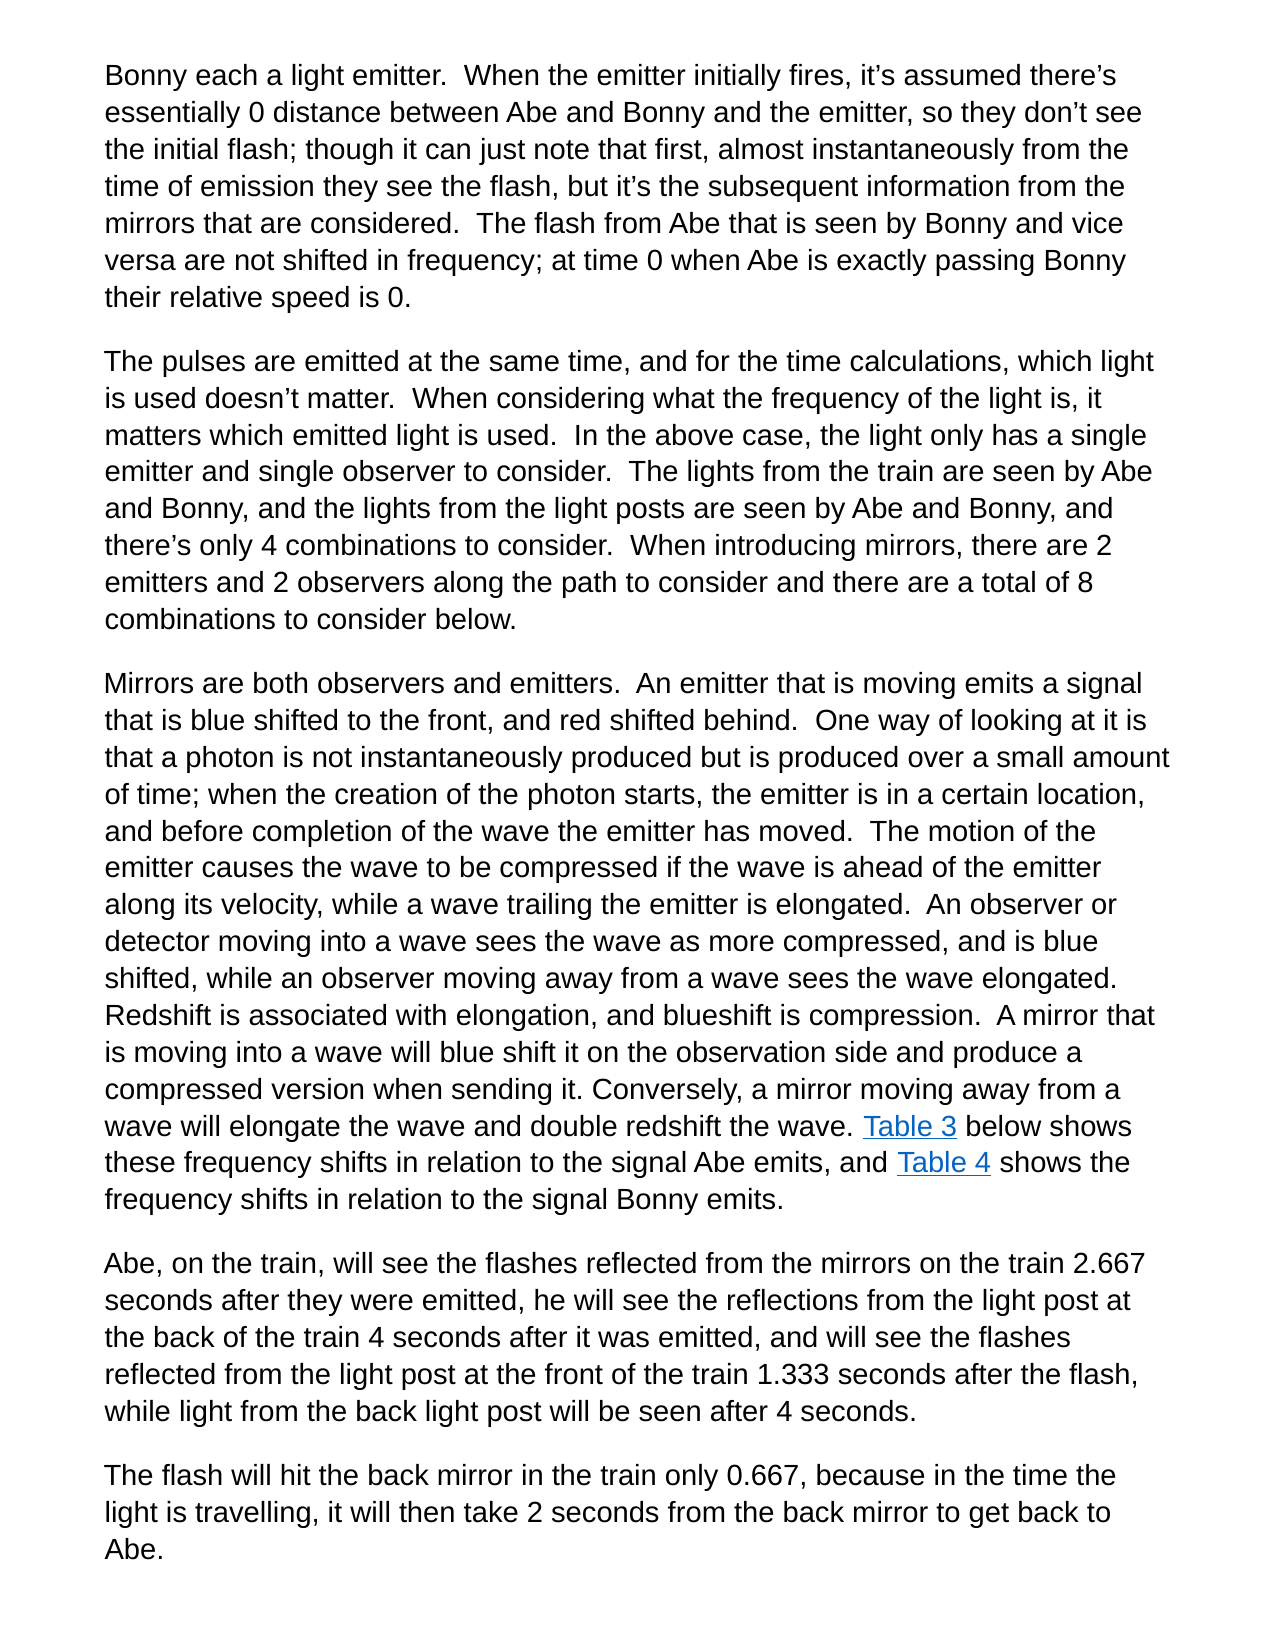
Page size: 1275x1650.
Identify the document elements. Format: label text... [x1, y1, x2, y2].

text Abe, on the train, will see the flashes reflected from the mirrors on the train 2.667 seconds after they were emitted, he will see the reflections from the light post at the back of the train 4 seconds after it was emitted, and will see the flashes reflected from the light post at the front of the train 1.333 seconds after the flash, while light from the back light post will be seen after 4 seconds. [103, 1246, 1172, 1427]
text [103, 58, 1172, 313]
text The pulses are emitted at the same time, and for the time calculations, which light is used doesn’t matter. When considering what the frequency of the light is, it matters which emitted light is used. In the above case, the light only has a single emitter and single observer to consider. The lights from the train are seen by Abe and Bonny, and the lights from the light posts are seen by Abe and Bonny, and there’s only 4 combinations to consider. When introducing mirrors, there are 2 emitters and 2 observers along the path to consider and there are a total of 8 combinations to consider below. [103, 344, 1172, 635]
text The flash will hit the back mirror in the train only 0.667, because in the time the light is travelling, it will then take 2 seconds from the back mirror to get back to Abe. [103, 1458, 1172, 1565]
text Mirrors are both observers and emitters. An emitter that is moving emits a signal that is blue shifted to the front, and red shifted behind. One way of looking at it is that a photon is not instantaneously produced but is produced over a small amount of time; when the creation of the photon starts, the emitter is in a certain location, and before completion of the wave the emitter has moved. The motion of the emitter causes the wave to be compressed if the wave is ahead of the emitter along its velocity, while a wave trailing the emitter is elongated. An observer or detector moving into a wave sees the wave as more compressed, and is blue shifted, while an observer moving away from a wave sees the wave elongated. Redshift is associated with elongation, and blueshift is compression. A mirror that is moving into a wave will blue shift it on the observation side and produce a compressed version when sending it. Conversely, a mirror moving away from a wave will elongate the wave and double redshift the wave. Table 3 below shows these frequency shifts in relation to the signal Abe emits, and Table 4 shows the frequency shifts in relation to the signal Bonny emits. [103, 666, 1172, 1216]
